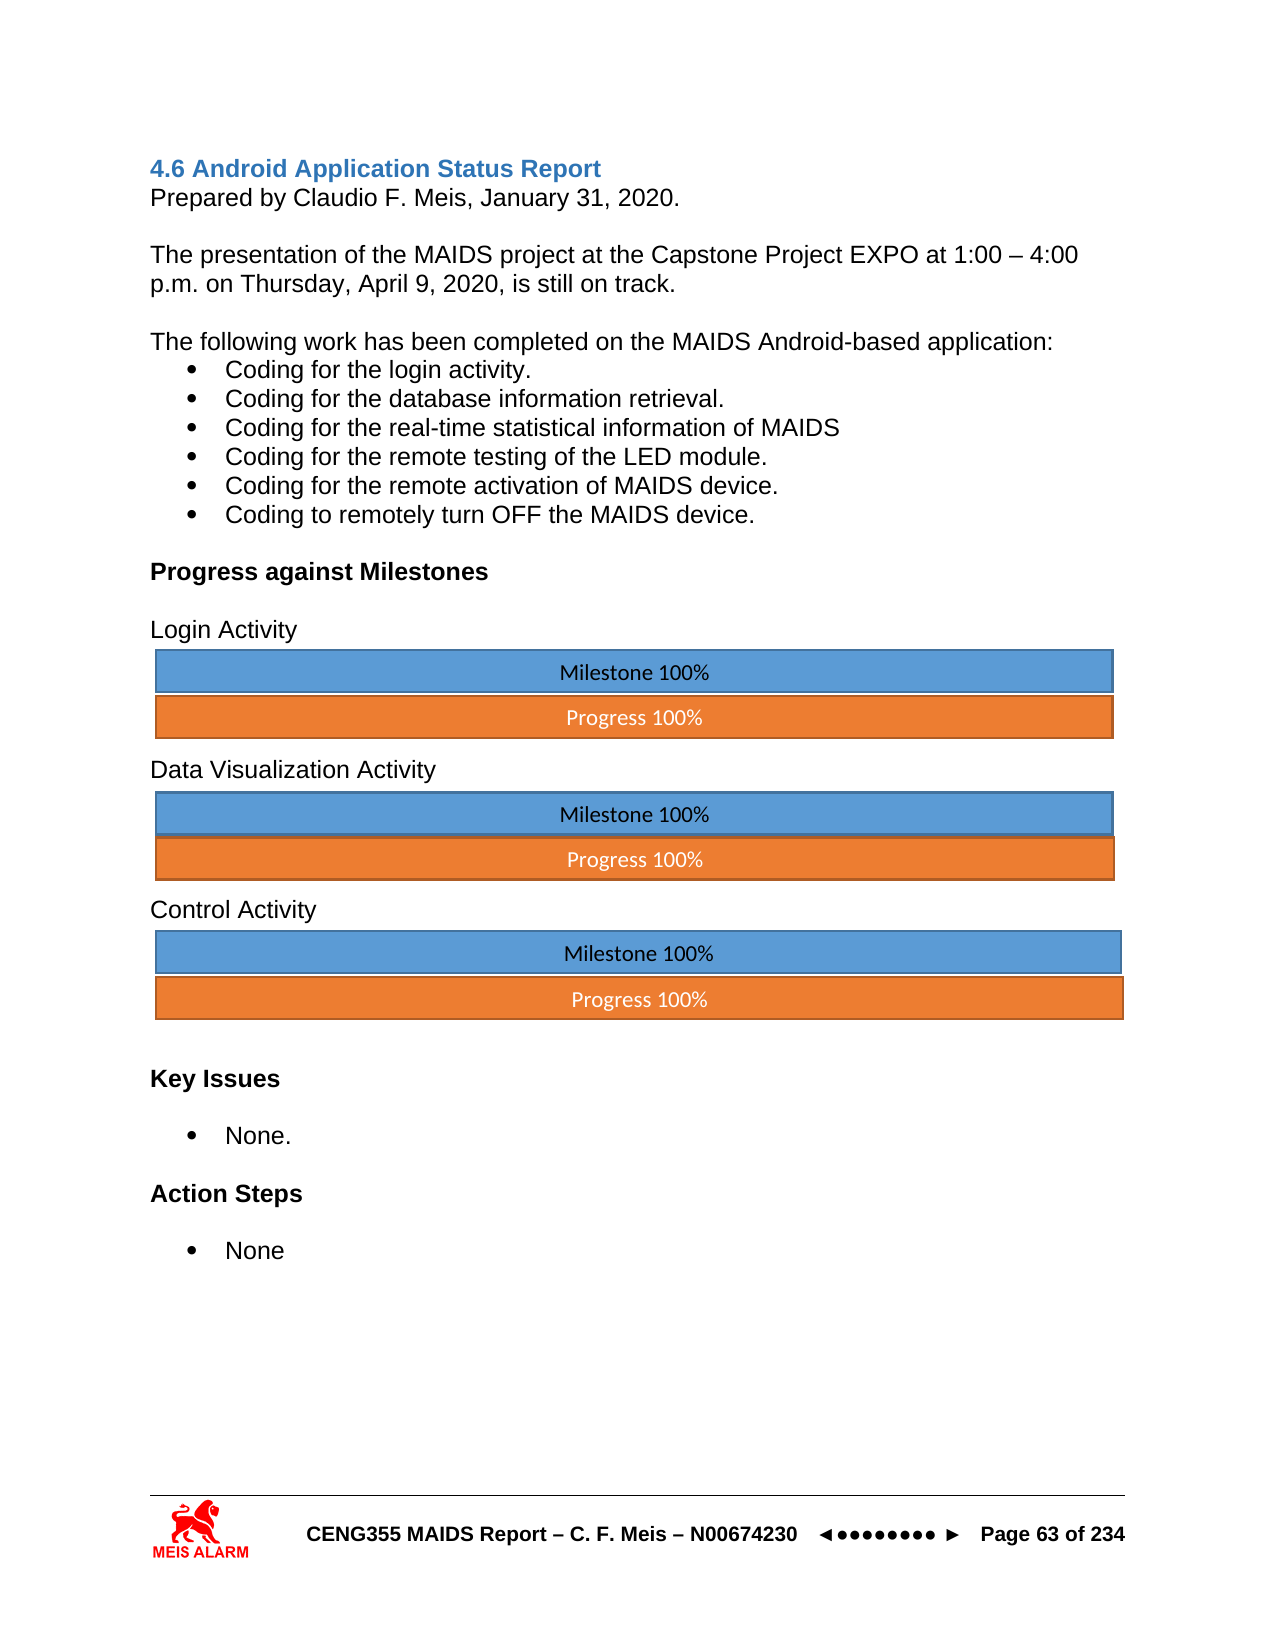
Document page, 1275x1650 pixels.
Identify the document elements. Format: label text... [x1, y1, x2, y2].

subtitle 4.6 Android Application Status Report [150, 154, 1125, 183]
text Progress against Milestones [150, 557, 1125, 586]
text The following work has been completed on the MAIDS Android-based application: [150, 327, 1125, 355]
text Control Activity [150, 895, 1125, 923]
list None [187, 1236, 1125, 1265]
list Coding to remotely turn OFF the MAIDS device. [187, 500, 1125, 528]
text Data Visualization Activity [150, 755, 1125, 783]
list None. [187, 1121, 1125, 1150]
text The presentation of the MAIDS project at the Capstone Project EXPO at 1:00 – 4:00 p.m. on Thursday, April 9, 2020, is still on track. [150, 240, 1125, 298]
picture [150, 1498, 253, 1561]
text Key Issues [150, 1063, 1125, 1092]
list Coding for the remote testing of the LED module. [187, 442, 1125, 471]
list Coding for the database information retrieval. [187, 384, 1125, 413]
list Coding for the real-time statistical information of MAIDS [187, 413, 1125, 442]
list Coding for the remote activation of MAIDS device. [187, 471, 1125, 500]
text Action Steps [150, 1179, 1125, 1207]
text Login Activity [150, 615, 1125, 643]
text Prepared by Claudio F. Meis, January 31, 2020. [150, 183, 1125, 212]
list Coding for the login activity. [187, 355, 1125, 384]
